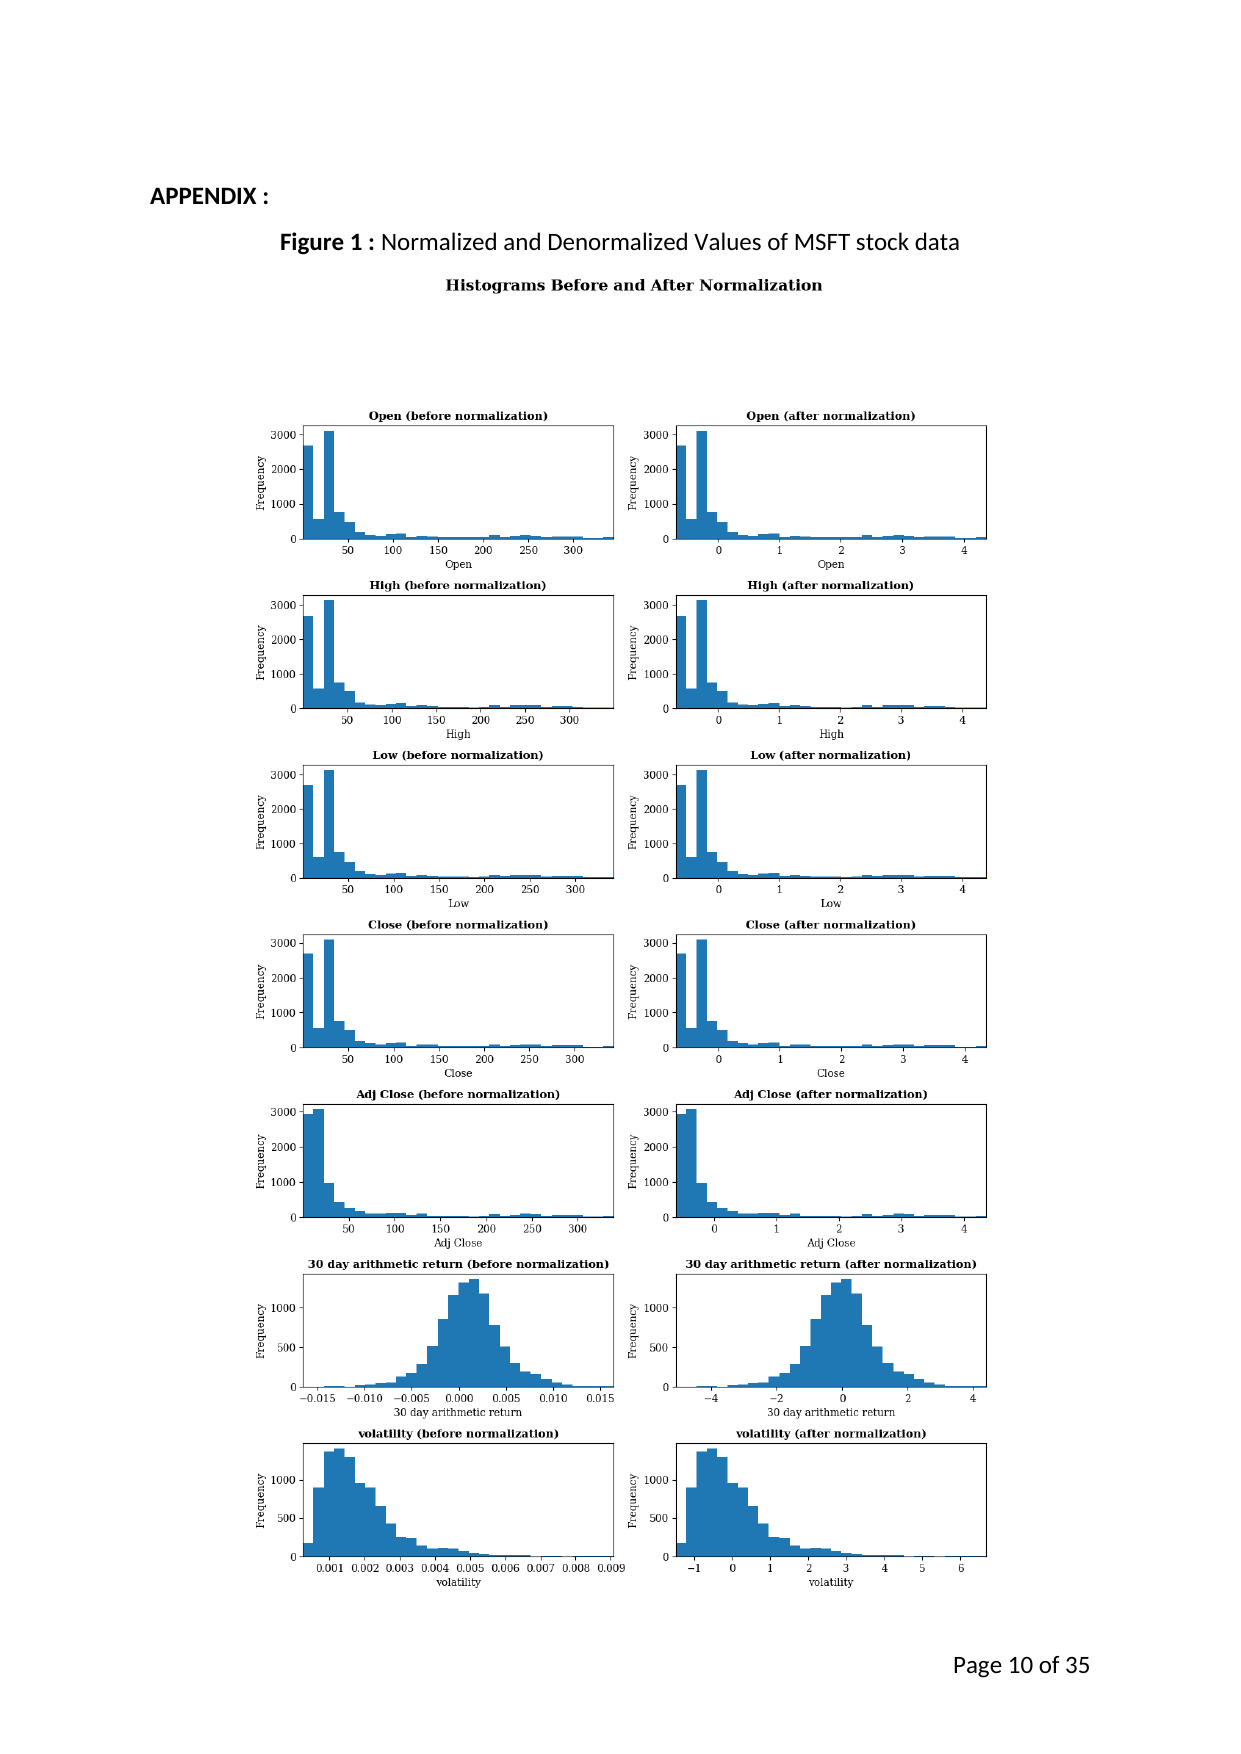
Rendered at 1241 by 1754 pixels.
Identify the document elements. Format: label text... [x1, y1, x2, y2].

picture [248, 272, 993, 1595]
text Figure 1 : Normalized and Denormalized Values of MSFT stock data [150, 226, 1090, 257]
text APPENDIX : [150, 181, 1090, 211]
